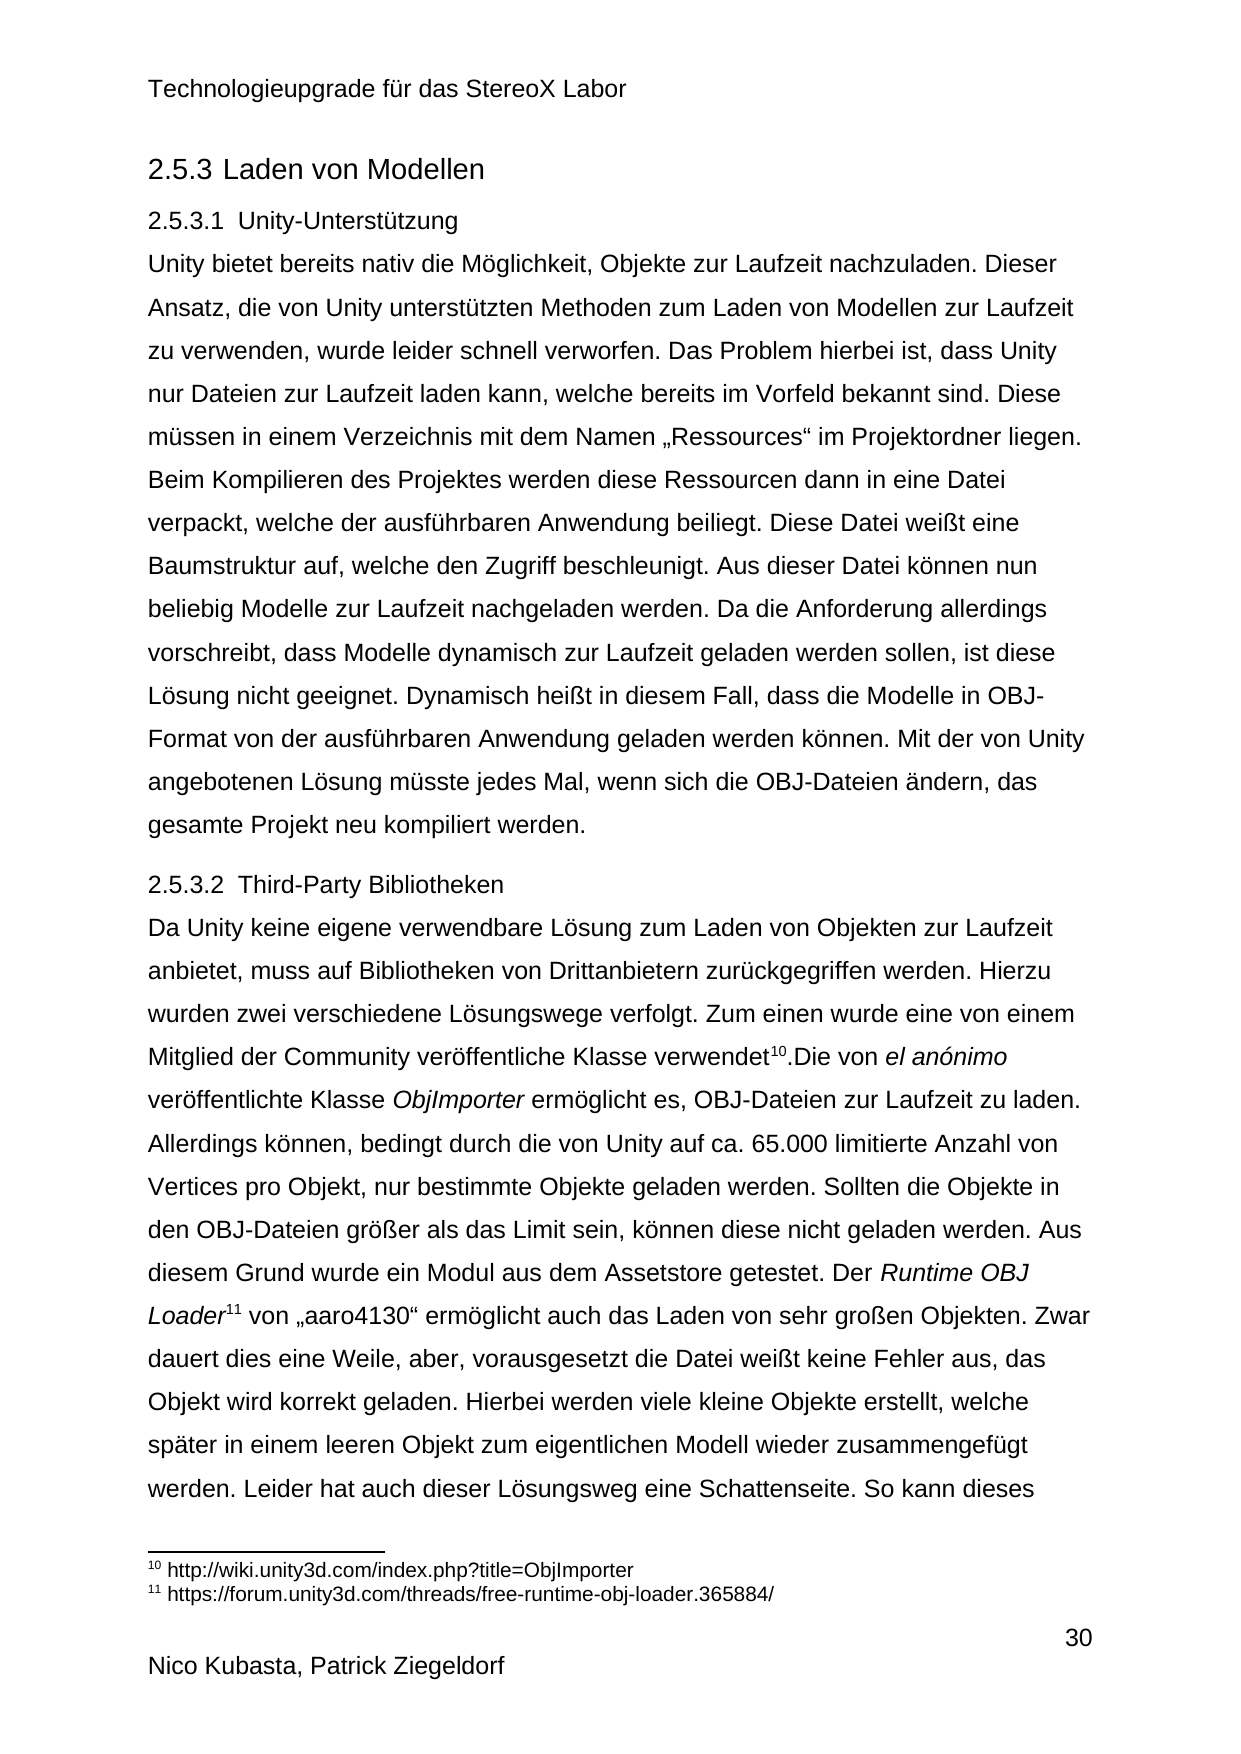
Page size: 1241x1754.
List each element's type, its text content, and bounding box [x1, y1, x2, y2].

subtitle Unity-Unterstützung [148, 206, 1092, 235]
text Unity bietet bereits nativ die Möglichkeit, Objekte zur Laufzeit nachzuladen. Dieser Ansatz, die von Unity unterstützten Methoden zum Laden von Modellen zur Laufzeit zu verwenden, wurde leider schnell verworfen. Das Problem hierbei ist, dass Unity nur Dateien zur Laufzeit laden kann, welche bereits im Vorfeld bekannt sind. Diese müssen in einem Verzeichnis mit dem Namen „Ressources“ im Projektordner liegen. Beim Kompilieren des Projektes werden diese Ressourcen dann in eine Datei verpackt, welche der ausführbaren Anwendung beiliegt. Diese Datei weißt eine Baumstruktur auf, welche den Zugriff beschleunigt. Aus dieser Datei können nun beliebig Modelle zur Laufzeit nachgeladen werden. Da die Anforderung allerdings vorschreibt, dass Modelle dynamisch zur Laufzeit geladen werden sollen, ist diese Lösung nicht geeignet. Dynamisch heißt in diesem Fall, dass die Modelle in OBJ-Format von der ausführbaren Anwendung geladen werden können. Mit der von Unity angebotenen Lösung müsste jedes Mal, wenn sich die OBJ-Dateien ändern, das gesamte Projekt neu kompiliert werden. [148, 249, 1092, 839]
subtitle Laden von Modellen [148, 152, 1092, 185]
subtitle Third-Party Bibliotheken [148, 870, 1092, 899]
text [148, 913, 1092, 1502]
